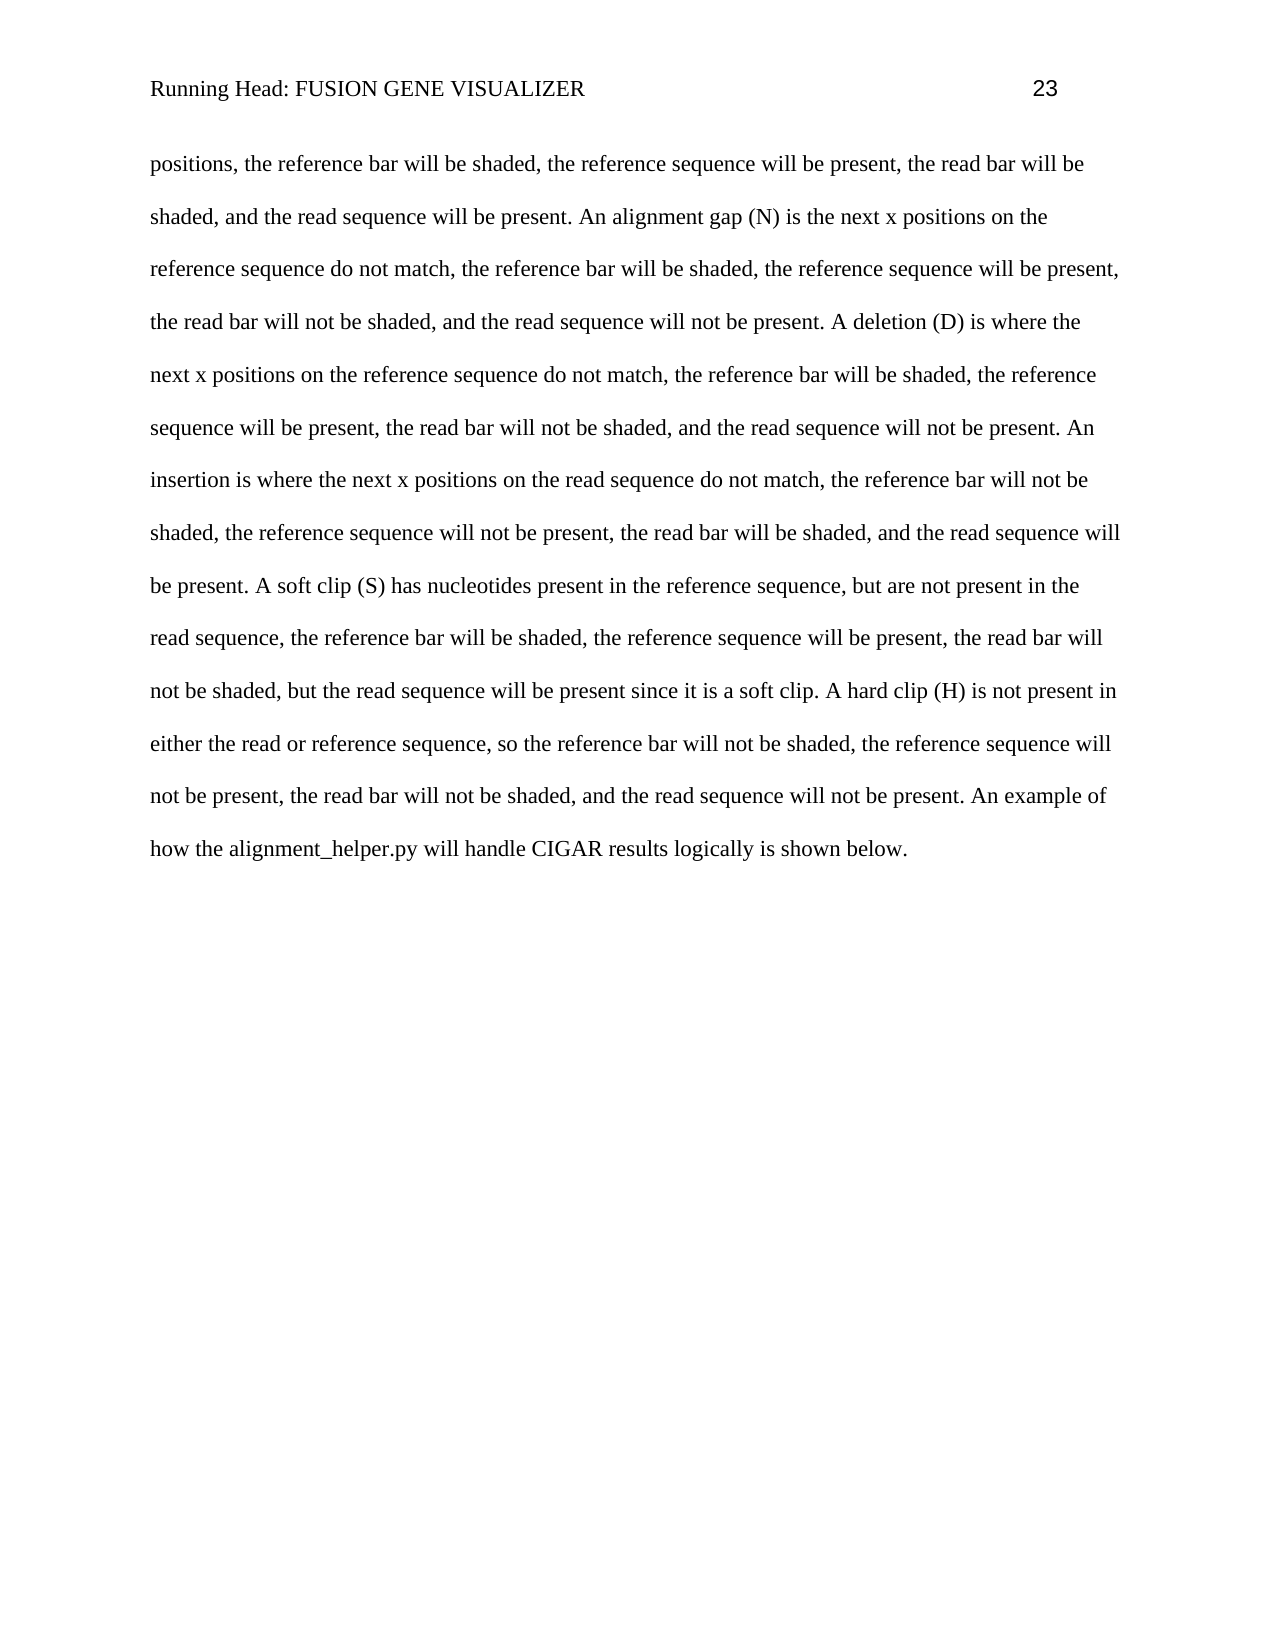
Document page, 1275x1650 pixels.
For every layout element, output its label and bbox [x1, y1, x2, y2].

text [150, 150, 1125, 862]
